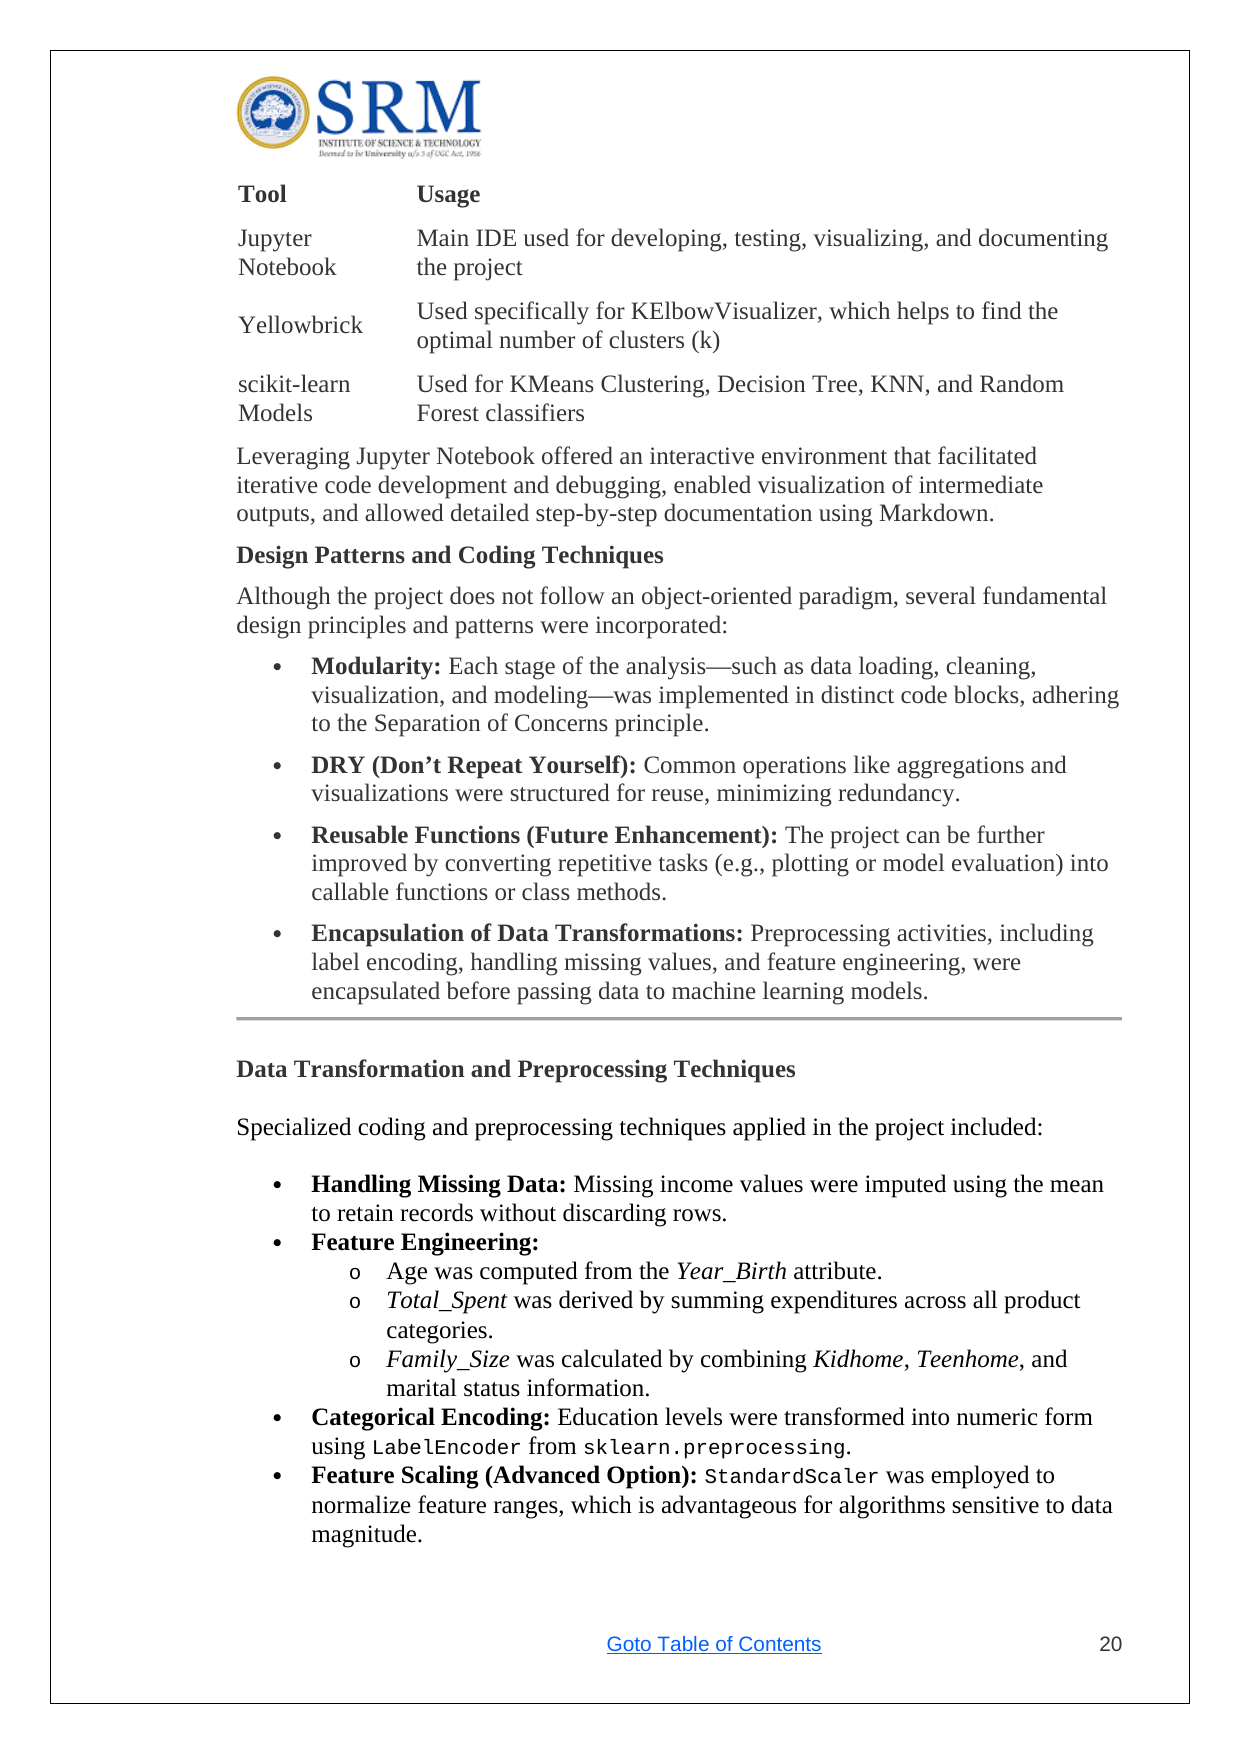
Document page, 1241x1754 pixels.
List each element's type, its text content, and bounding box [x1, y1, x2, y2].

table_cell Used specifically for KElbowVisualizer, which helps to find the optimal number of clusters (k) [415, 295, 1122, 368]
text Design Patterns and Coding Techniques [236, 540, 1122, 568]
table_header Usage [415, 177, 1122, 222]
list Reusable Functions (Future Enhancement): The project can be further improved by converting repetitive tasks (e.g., plotting or model evaluation) into callable functions or class methods. [274, 820, 1122, 906]
list Total_Spent was derived by summing expenditures across all product categories. [349, 1285, 1122, 1344]
text Specialized coding and preprocessing techniques applied in the project included: [236, 1112, 1122, 1140]
list Feature Engineering: [274, 1227, 1122, 1256]
table_cell Main IDE used for developing, testing, visualizing, and documenting the project [415, 222, 1122, 295]
list Handling Missing Data: Missing income values were imputed using the mean to retain records without discarding rows. [274, 1169, 1122, 1227]
list DRY (Don’t Repeat Yourself): Common operations like aggregations and visualizations were structured for reuse, minimizing redundancy. [274, 750, 1122, 807]
list Feature Scaling (Advanced Option): StandardScaler was employed to normalize feature ranges, which is advantageous for algorithms sensitive to data magnitude. [274, 1460, 1122, 1547]
list Modularity: Each stage of the analysis—such as data loading, cleaning, visualization, and modeling—was implemented in distinct code blocks, adhering to the Separation of Concerns principle. [274, 651, 1122, 737]
text Although the project does not follow an object-oriented paradigm, several fundamental design principles and patterns were incorporated: [236, 581, 1122, 638]
list Age was computed from the Year_Birth attribute. [349, 1256, 1122, 1285]
list Family_Size was calculated by combining Kidhome, Teenhome, and marital status information. [349, 1344, 1122, 1402]
list Encapsulation of Data Transformations: Preprocessing activities, including label encoding, handling missing values, and feature engineering, were encapsulated before passing data to machine learning models. [274, 918, 1122, 1005]
list Categorical Encoding: Education levels were transformed into numeric form using LabelEncoder from sklearn.preprocessing. [274, 1402, 1122, 1460]
table_cell Jupyter Notebook [236, 222, 415, 295]
picture [236, 73, 484, 160]
table_cell Used for KMeans Clustering, Decision Tree, KNN, and Random Forest classifiers [415, 368, 1122, 441]
table_cell scikit-learn Models [236, 368, 415, 441]
text Data Transformation and Preprocessing Techniques [236, 1054, 1122, 1082]
text Leveraging Jupyter Notebook offered an interactive environment that facilitated iterative code development and debugging, enabled visualization of intermediate outputs, and allowed detailed step-by-step documentation using Markdown. [236, 441, 1122, 527]
table_cell Yellowbrick [236, 295, 415, 368]
table_header Tool [236, 177, 415, 222]
